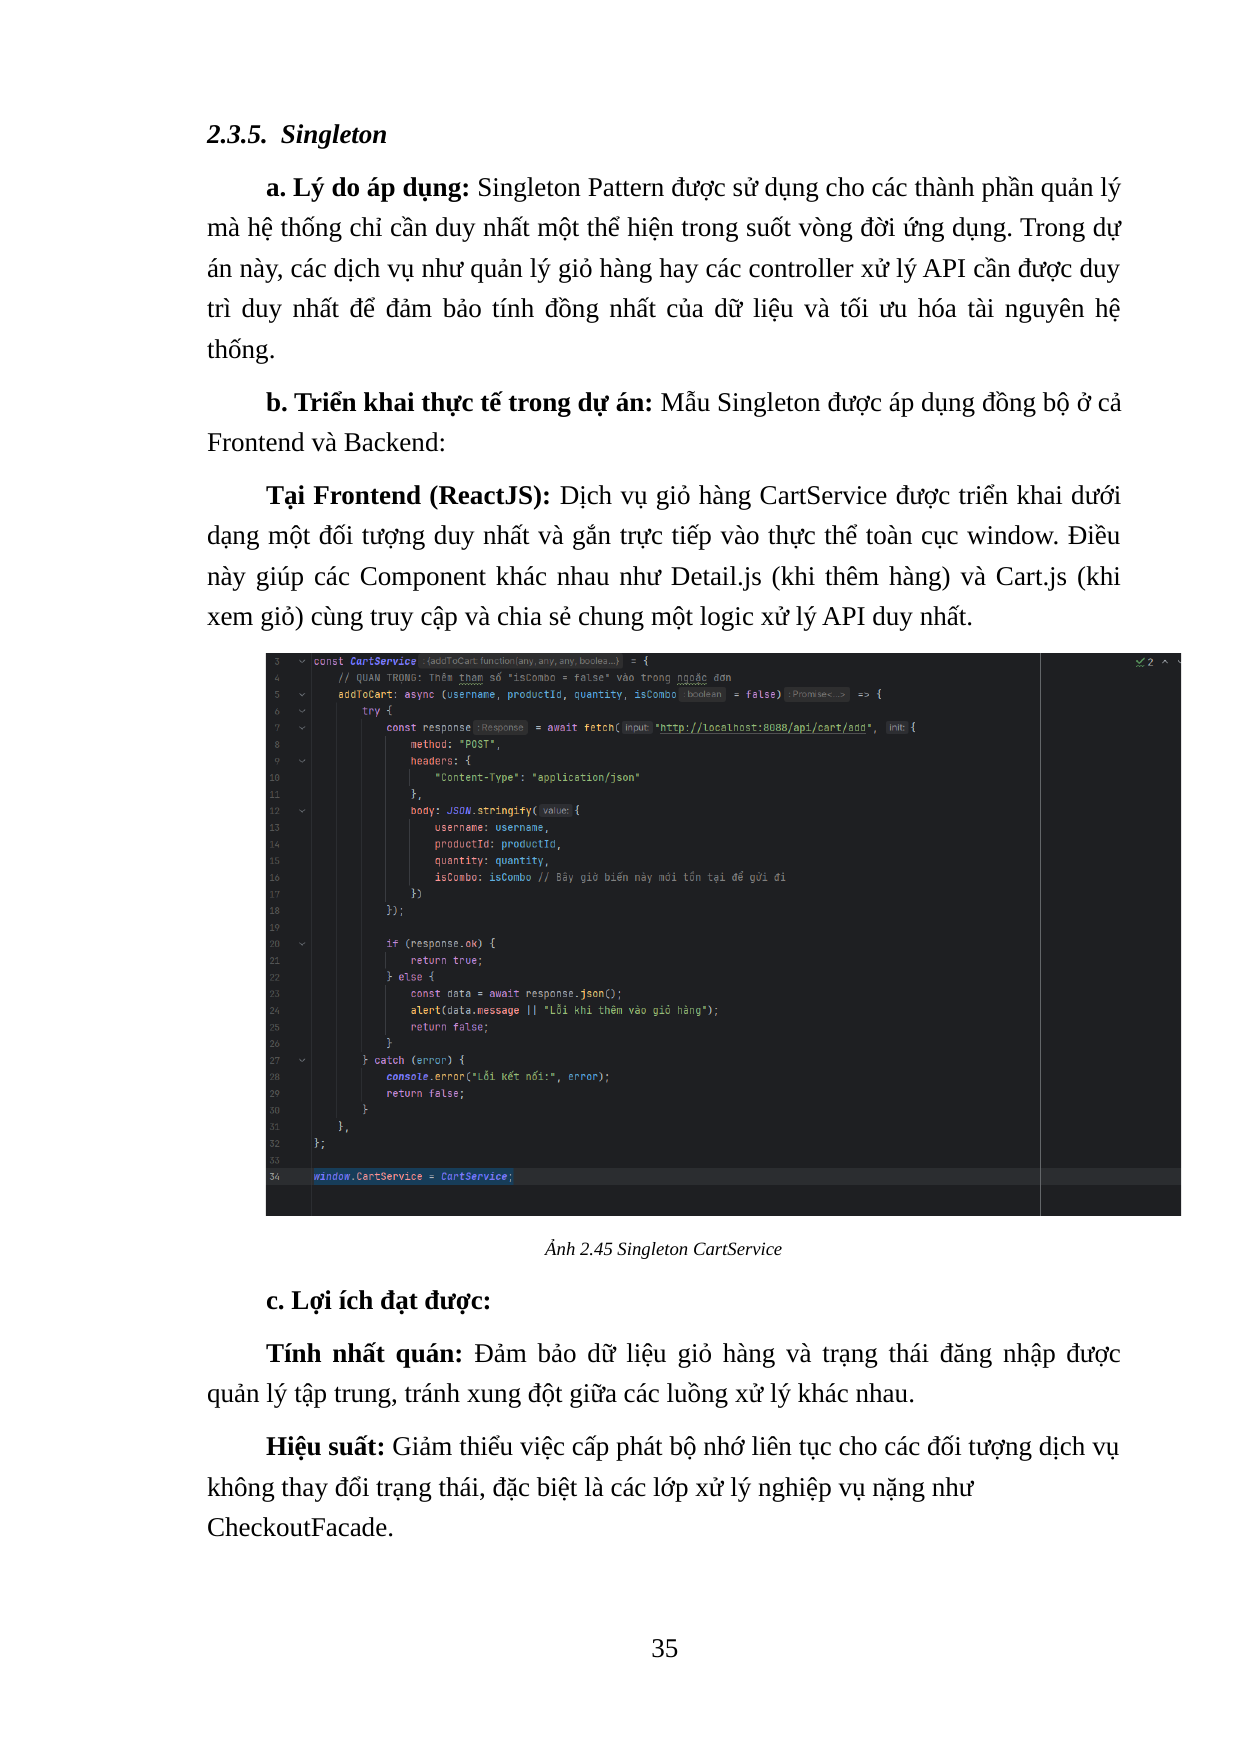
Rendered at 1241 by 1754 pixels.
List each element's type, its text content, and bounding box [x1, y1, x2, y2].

subtitle Singleton [207, 118, 1122, 149]
text b. Triển khai thực tế trong dự án: Mẫu Singleton được áp dụng đồng bộ ở cả Frontend và Backend: [207, 386, 1122, 457]
text a. Lý do áp dụng: Singleton Pattern được sử dụng cho các thành phần quản lý mà hệ thống chỉ cần duy nhất một thể hiện trong suốt vòng đời ứng dụng. Trong dự án này, các dịch vụ như quản lý giỏ hàng hay các controller xử lý API cần được duy trì duy nhất để đảm bảo tính đồng nhất của dữ liệu và tối ưu hóa tài nguyên hệ thống. [207, 171, 1122, 364]
picture [265, 653, 1182, 1216]
text Hiệu suất: Giảm thiểu việc cấp phát bộ nhớ liên tục cho các đối tượng dịch vụ không thay đổi trạng thái, đặc biệt là các lớp xử lý nghiệp vụ nặng như CheckoutFacade. [207, 1430, 1122, 1542]
text Tại Frontend (ReactJS): Dịch vụ giỏ hàng CartService được triển khai dưới dạng một đối tượng duy nhất và gắn trực tiếp vào thực thể toàn cục window. Điều này giúp các Component khác nhau như Detail.js (khi thêm hàng) và Cart.js (khi xem giỏ) cùng truy cập và chia sẻ chung một logic xử lý API duy nhất. [207, 479, 1122, 631]
text c. Lợi ích đạt được: [207, 1284, 1122, 1315]
text Tính nhất quán: Đảm bảo dữ liệu giỏ hàng và trạng thái đăng nhập được quản lý tập trung, tránh xung đột giữa các luồng xử lý khác nhau. [207, 1337, 1122, 1409]
